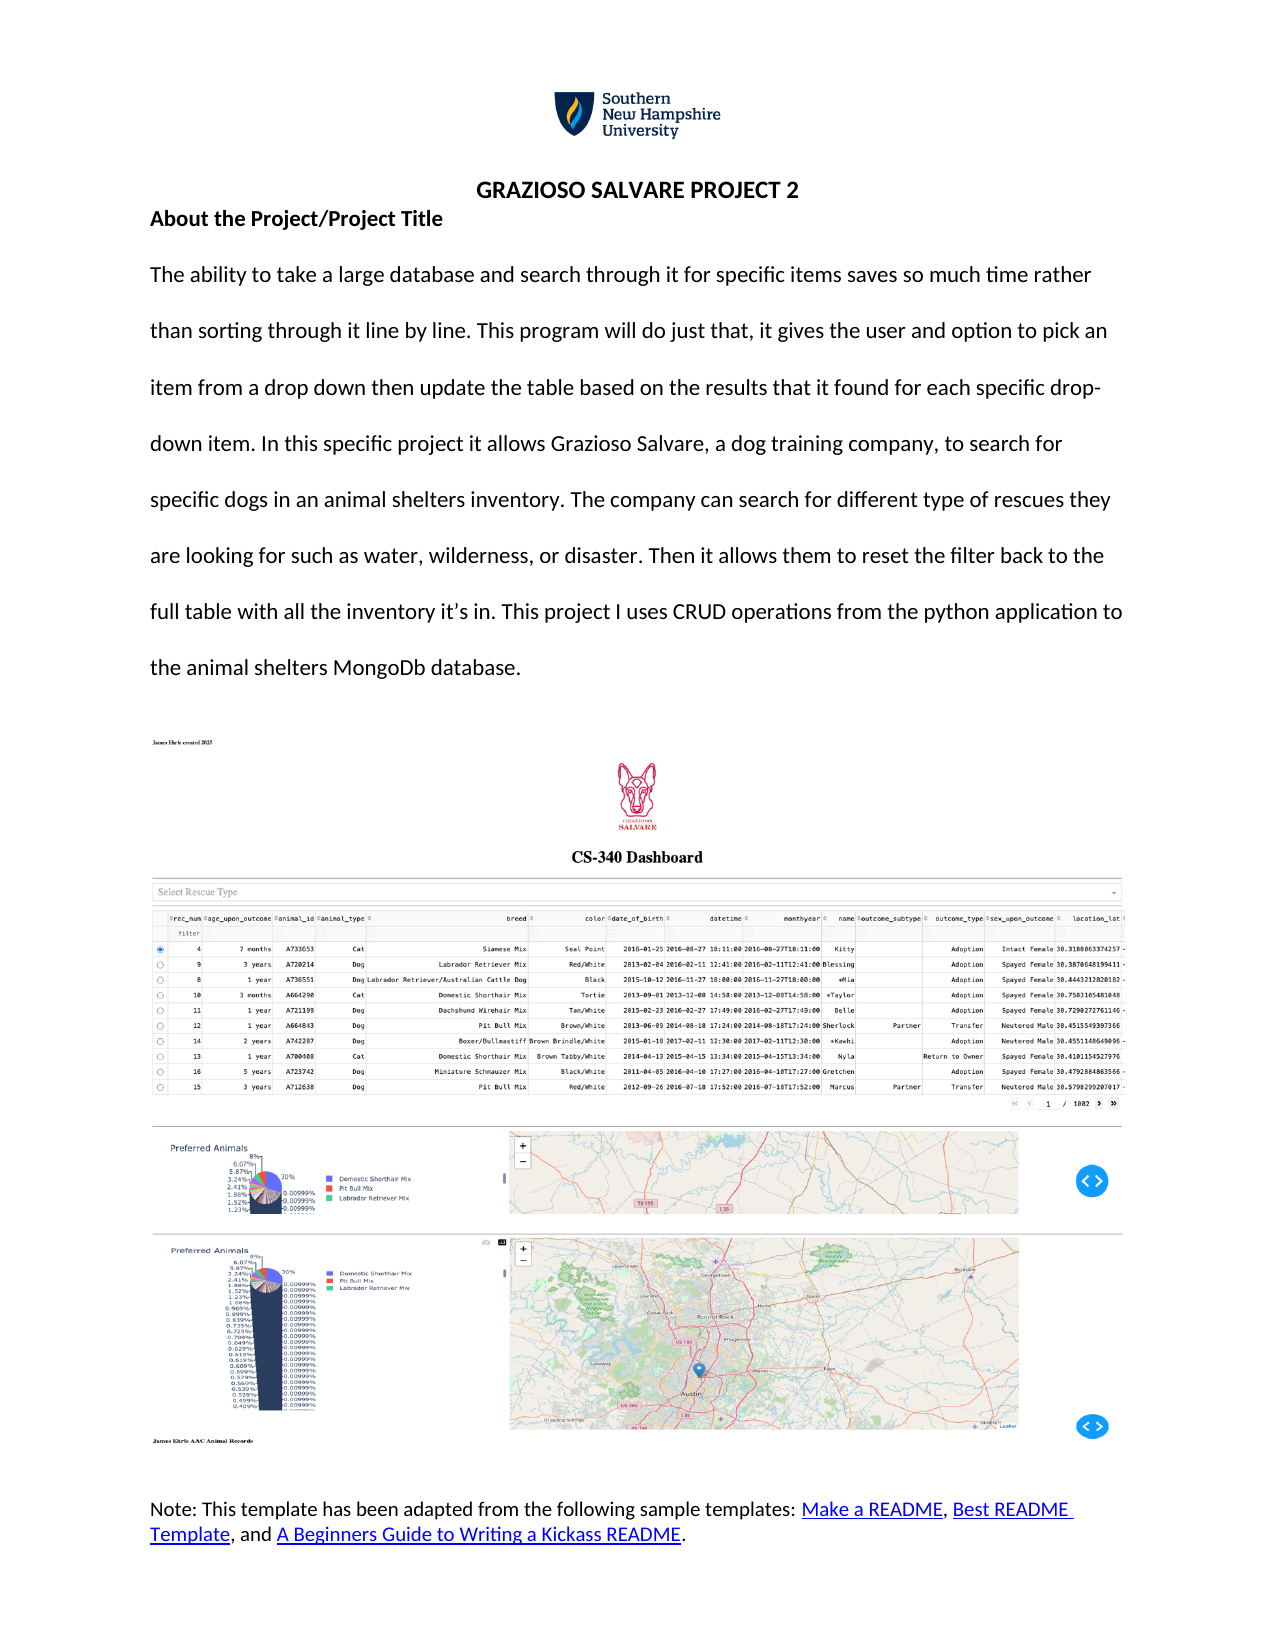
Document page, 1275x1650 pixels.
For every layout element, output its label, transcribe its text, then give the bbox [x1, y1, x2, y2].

picture [150, 729, 1125, 1214]
picture [150, 1233, 1125, 1452]
picture [546, 75, 729, 154]
subtitle About the Project/Project Title [150, 204, 1125, 232]
text The ability to take a large database and search through it for specific items saves so much time rather than sorting through it line by line. This program will do just that, it gives the user and option to pick an item from a drop down then update the table based on the results that it found for each specific drop-down item. In this specific project it allows Grazioso Salvare, a dog training company, to search for specific dogs in an animal shelters inventory. The company can search for different type of rescues they are looking for such as water, wilderness, or disaster. Then it allows them to reset the filter back to the full table with all the inventory it’s in. This project I uses CRUD operations from the python application to the animal shelters MongoDb database. [150, 261, 1125, 681]
subtitle GRAZIOSO SALVARE PROJECT 2 [150, 174, 1125, 204]
